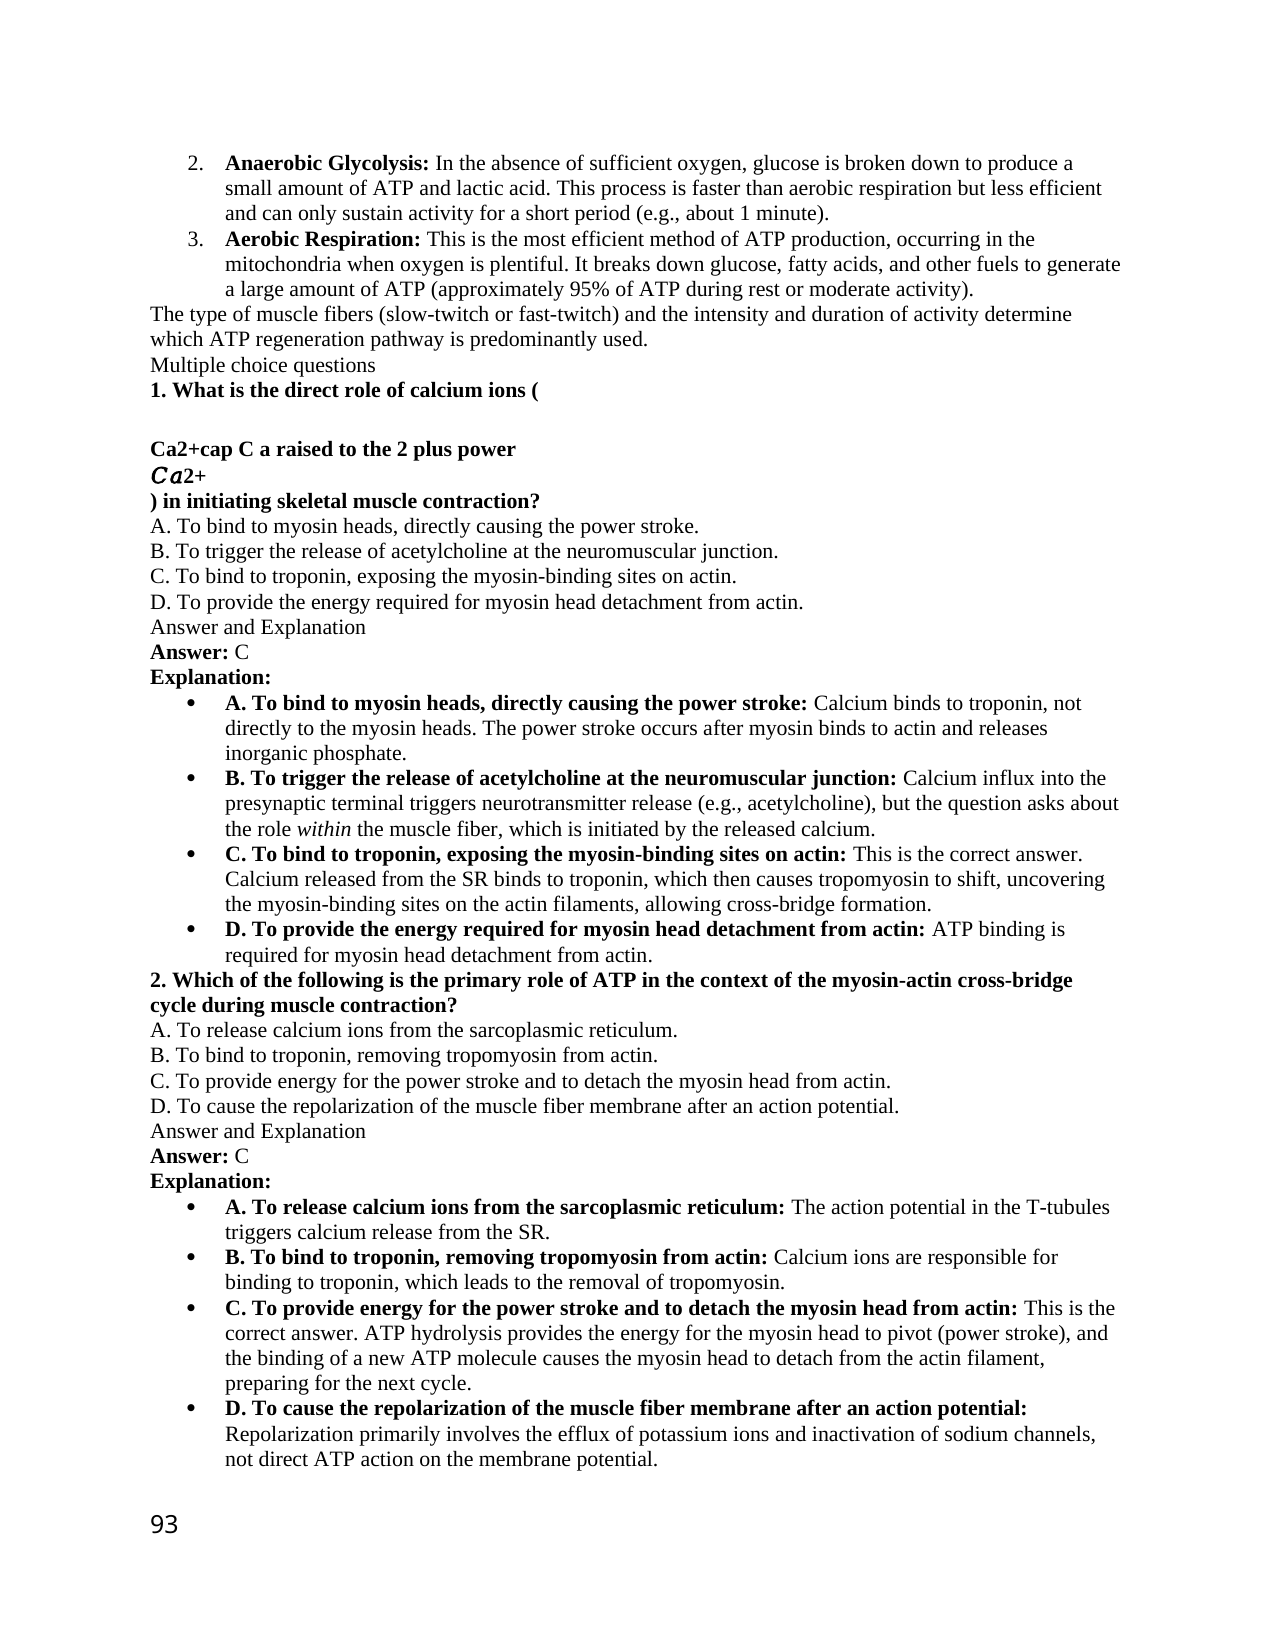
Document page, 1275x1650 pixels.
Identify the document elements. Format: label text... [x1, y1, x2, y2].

text Answer and Explanation [150, 614, 1125, 639]
text 2. Which of the following is the primary role of ATP in the context of the myosin-actin cross-bridge cycle during muscle contraction? [150, 967, 1125, 1017]
list D. To cause the repolarization of the muscle fiber membrane after an action potential: Repolarization primarily involves the efflux of potassium ions and inactivation of sodium channels, not direct ATP action on the membrane potential. [187, 1395, 1125, 1471]
list B. To bind to troponin, removing tropomyosin from actin: Calcium ions are responsible for binding to troponin, which leads to the removal of tropomyosin. [187, 1244, 1125, 1294]
list C. To bind to troponin, exposing the myosin-binding sites on actin: This is the correct answer. Calcium released from the SR binds to troponin, which then causes tropomyosin to shift, uncovering the myosin-binding sites on the actin filaments, allowing cross-bridge formation. [187, 841, 1125, 916]
text Answer: C [150, 639, 1125, 664]
text Answer: C [150, 1143, 1125, 1168]
text Answer and Explanation [150, 1118, 1125, 1143]
text ) in initiating skeletal muscle contraction? [150, 488, 1125, 513]
text Explanation: [150, 1168, 1125, 1194]
list A. To release calcium ions from the sarcoplasmic reticulum: The action potential in the T-tubules triggers calcium release from the SR. [187, 1194, 1125, 1244]
list B. To trigger the release of acetylcholine at the neuromuscular junction: Calcium influx into the presynaptic terminal triggers neurotransmitter release (e.g., acetylcholine), but the question asks about the role within the muscle fiber, which is initiated by the released calcium. [187, 765, 1125, 841]
text Explanation: [150, 664, 1125, 689]
text A. To release calcium ions from the sarcoplasmic reticulum. B. To bind to troponin, removing tropomyosin from actin. C. To provide energy for the power stroke and to detach the myosin head from actin. D. To cause the repolarization of the muscle fiber membrane after an action potential. [150, 1017, 1125, 1118]
text The type of muscle fibers (slow-twitch or fast-twitch) and the intensity and duration of activity determine which ATP regeneration pathway is predominantly used. [150, 301, 1125, 352]
text 1. What is the direct role of calcium ions ( [150, 377, 1125, 402]
text A. To bind to myosin heads, directly causing the power stroke. B. To trigger the release of acetylcholine at the neuromuscular junction. C. To bind to troponin, exposing the myosin-binding sites on actin. D. To provide the energy required for myosin head detachment from actin. [150, 513, 1125, 614]
list D. To provide the energy required for myosin head detachment from actin: ATP binding is required for myosin head detachment from actin. [187, 916, 1125, 967]
list Anaerobic Glycolysis: In the absence of sufficient oxygen, glucose is broken down to produce a small amount of ATP and lactic acid. This process is faster than aerobic respiration but less efficient and can only sustain activity for a short period (e.g., about 1 minute). [187, 150, 1125, 226]
text Multiple choice questions [150, 352, 1125, 377]
list Aerobic Respiration: This is the most efficient method of ATP production, occurring in the mitochondria when oxygen is plentiful. It breaks down glucose, fatty acids, and other fuels to generate a large amount of ATP (approximately 95% of ATP during rest or moderate activity). [187, 226, 1125, 301]
text 𝐶𝑎2+ [150, 461, 1125, 488]
list A. To bind to myosin heads, directly causing the power stroke: Calcium binds to troponin, not directly to the myosin heads. The power stroke occurs after myosin binds to actin and releases inorganic phosphate. [187, 689, 1125, 765]
text Ca2+cap C a raised to the 2 plus power [150, 436, 1125, 461]
list C. To provide energy for the power stroke and to detach the myosin head from actin: This is the correct answer. ATP hydrolysis provides the energy for the myosin head to pivot (power stroke), and the binding of a new ATP molecule causes the myosin head to detach from the actin filament, preparing for the next cycle. [187, 1294, 1125, 1395]
